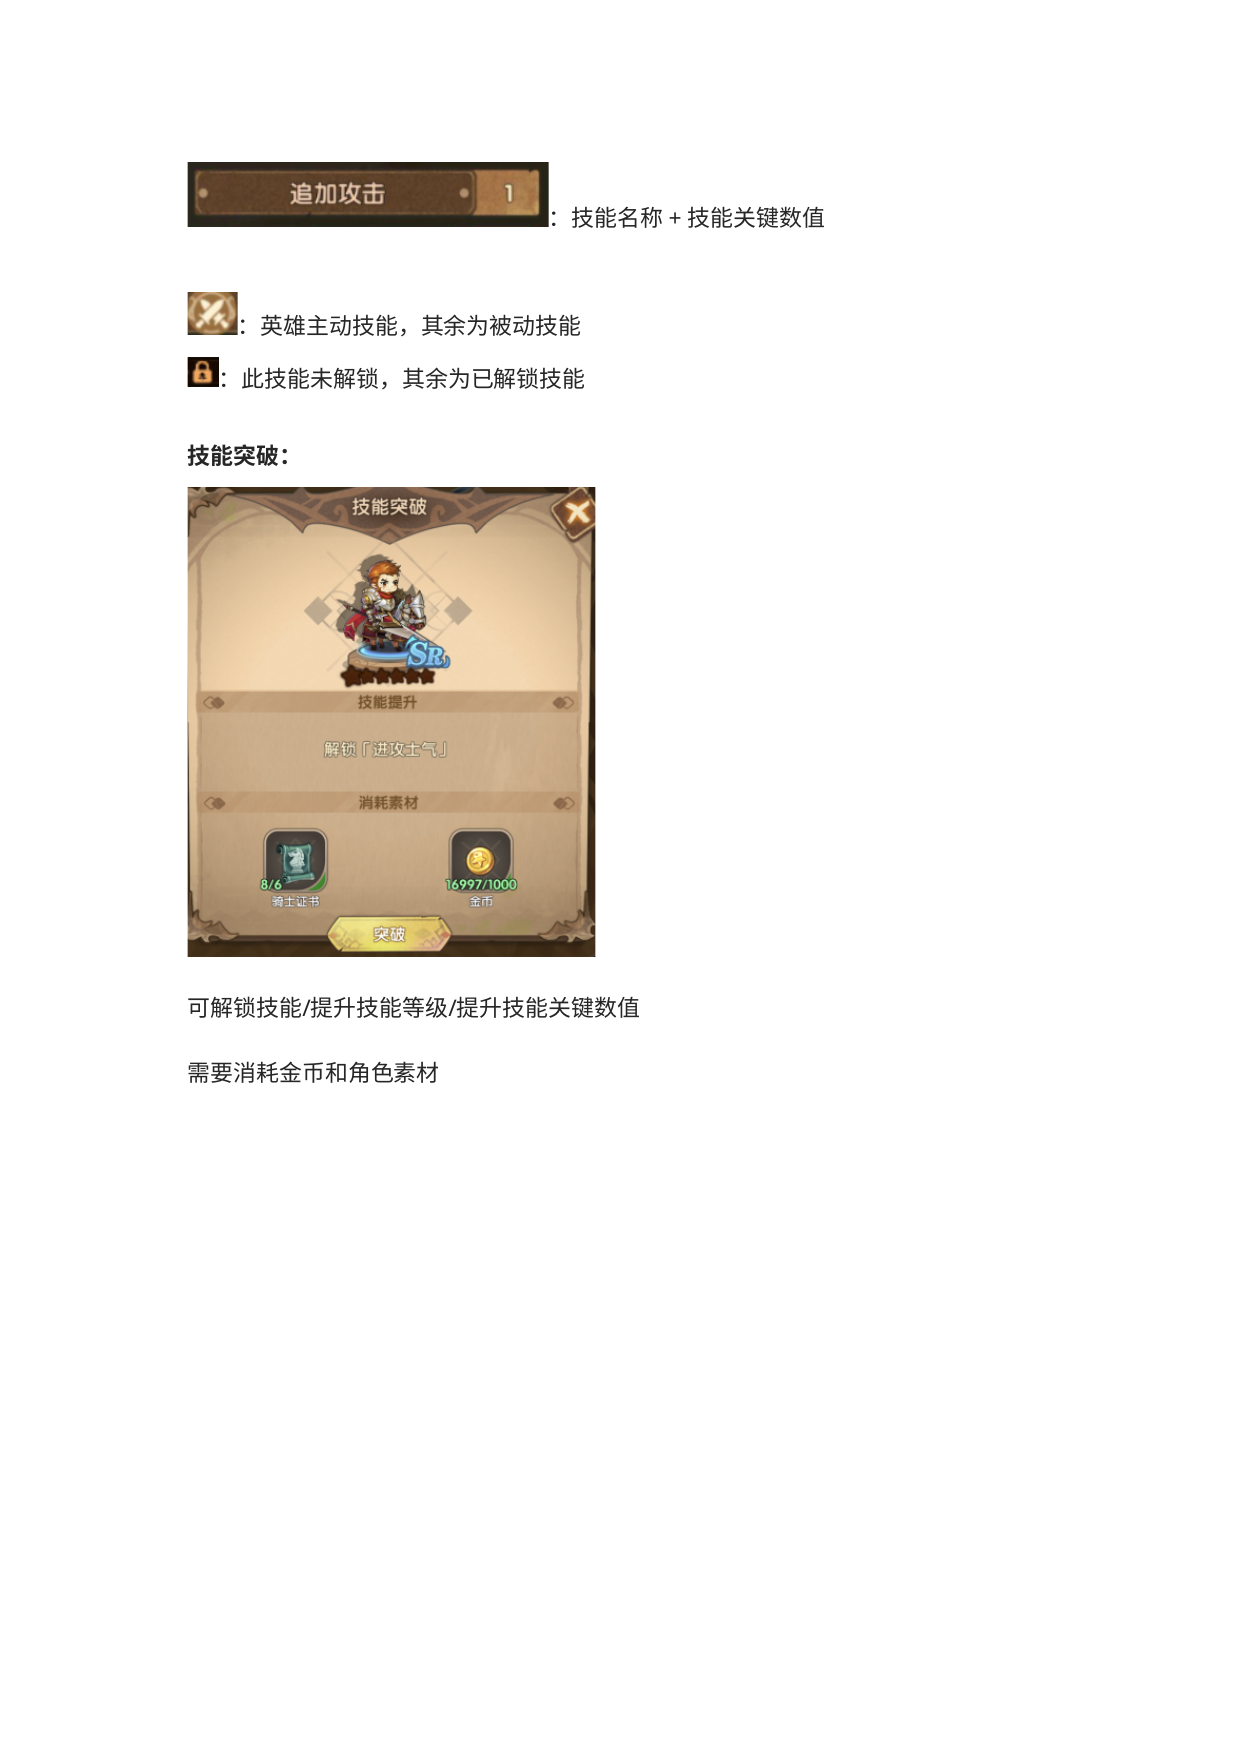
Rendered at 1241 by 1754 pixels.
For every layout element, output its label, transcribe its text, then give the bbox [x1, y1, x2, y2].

text ：此技能未解锁，其余为已解锁技能 [187, 357, 1053, 422]
text 可解锁技能/提升技能等级/提升技能关键数值 [187, 974, 1053, 1039]
text 技能突破： [187, 422, 1053, 487]
text ：英雄主动技能，其余为被动技能 [187, 292, 1053, 357]
text 需要消耗金币和角色素材 [187, 1039, 1053, 1104]
text ：技能名称 + 技能关键数值 [187, 162, 1053, 259]
